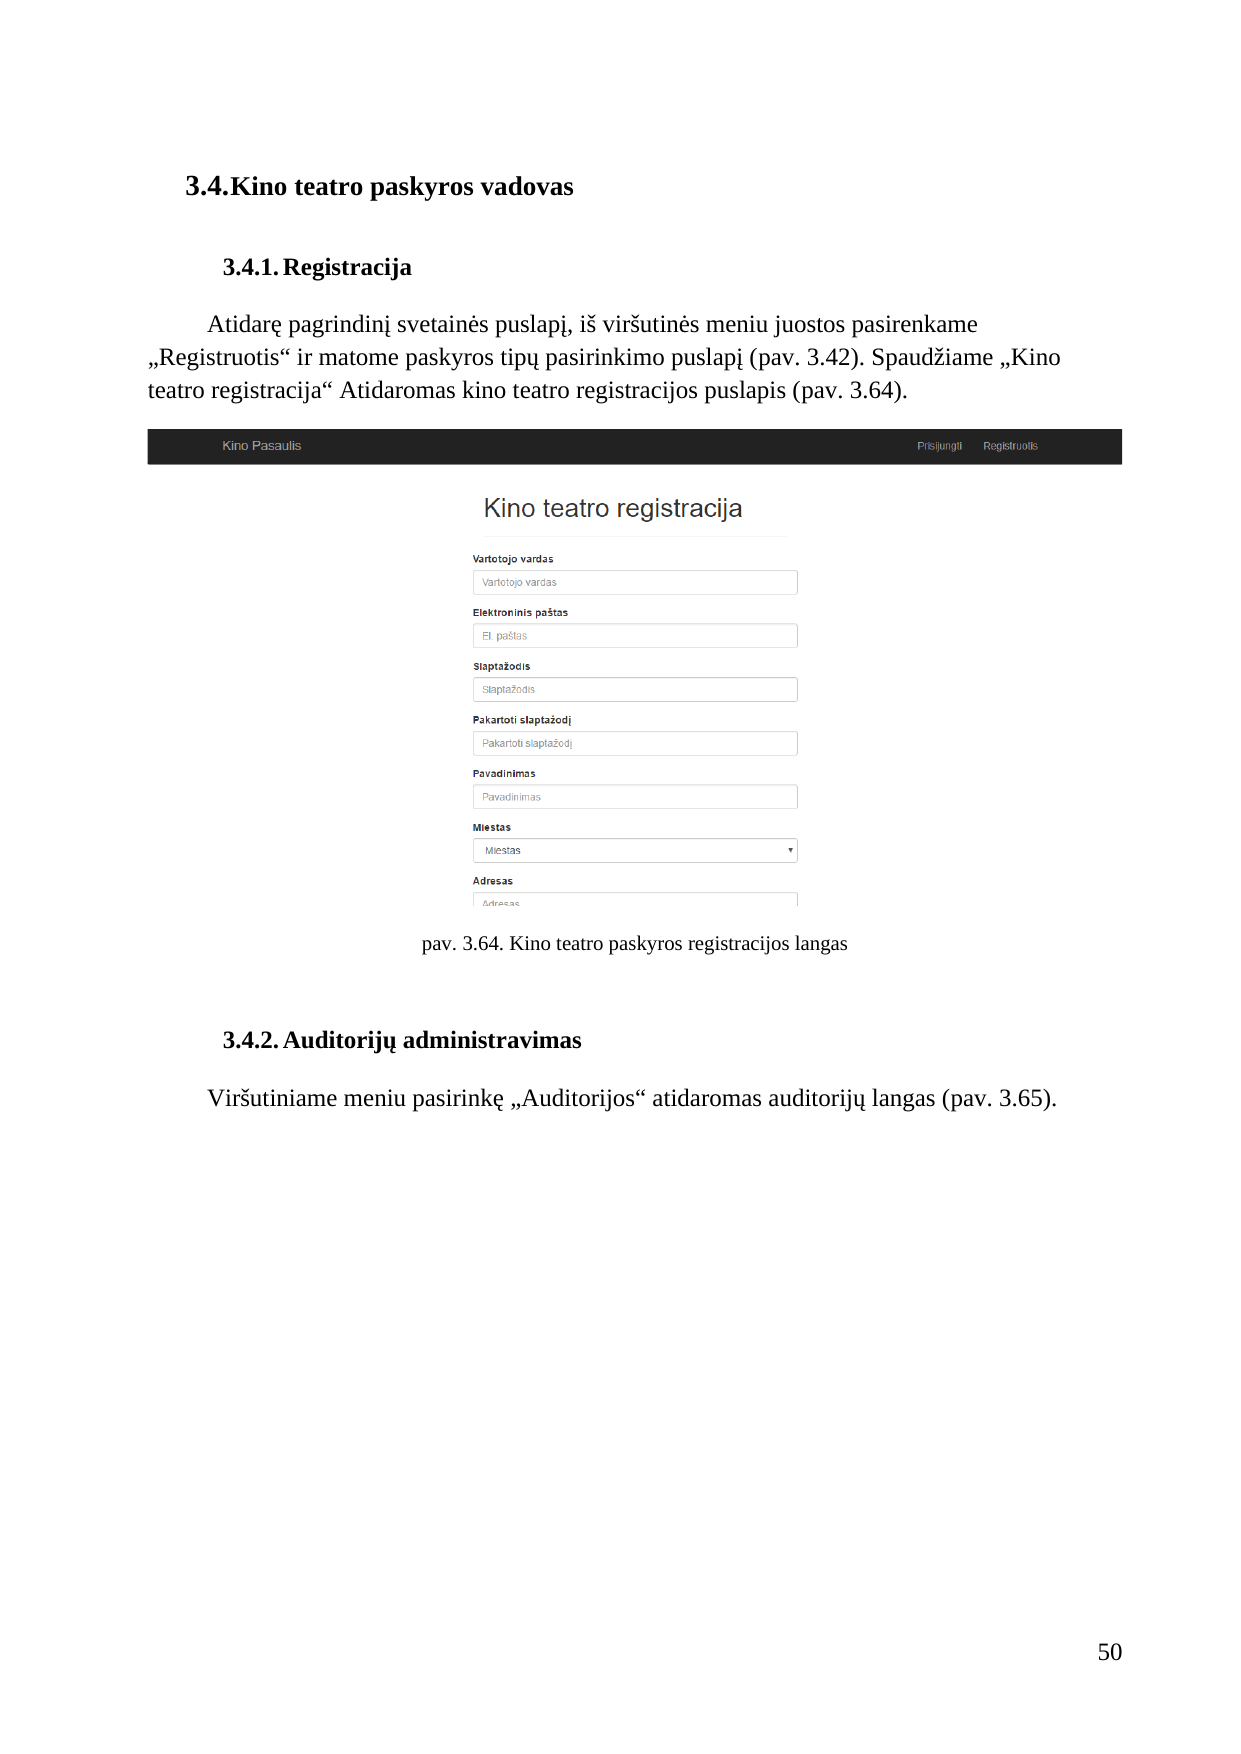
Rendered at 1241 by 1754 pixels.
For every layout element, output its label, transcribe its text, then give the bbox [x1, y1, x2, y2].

subtitle Auditorijų administravimas [223, 1025, 1122, 1054]
subtitle Kino teatro paskyros vadovas [185, 168, 1122, 202]
subtitle Registracija [223, 252, 1122, 280]
text pav. 3.23. Kino teatro paskyros registracijos langas [148, 931, 1122, 955]
picture [147, 429, 1123, 906]
